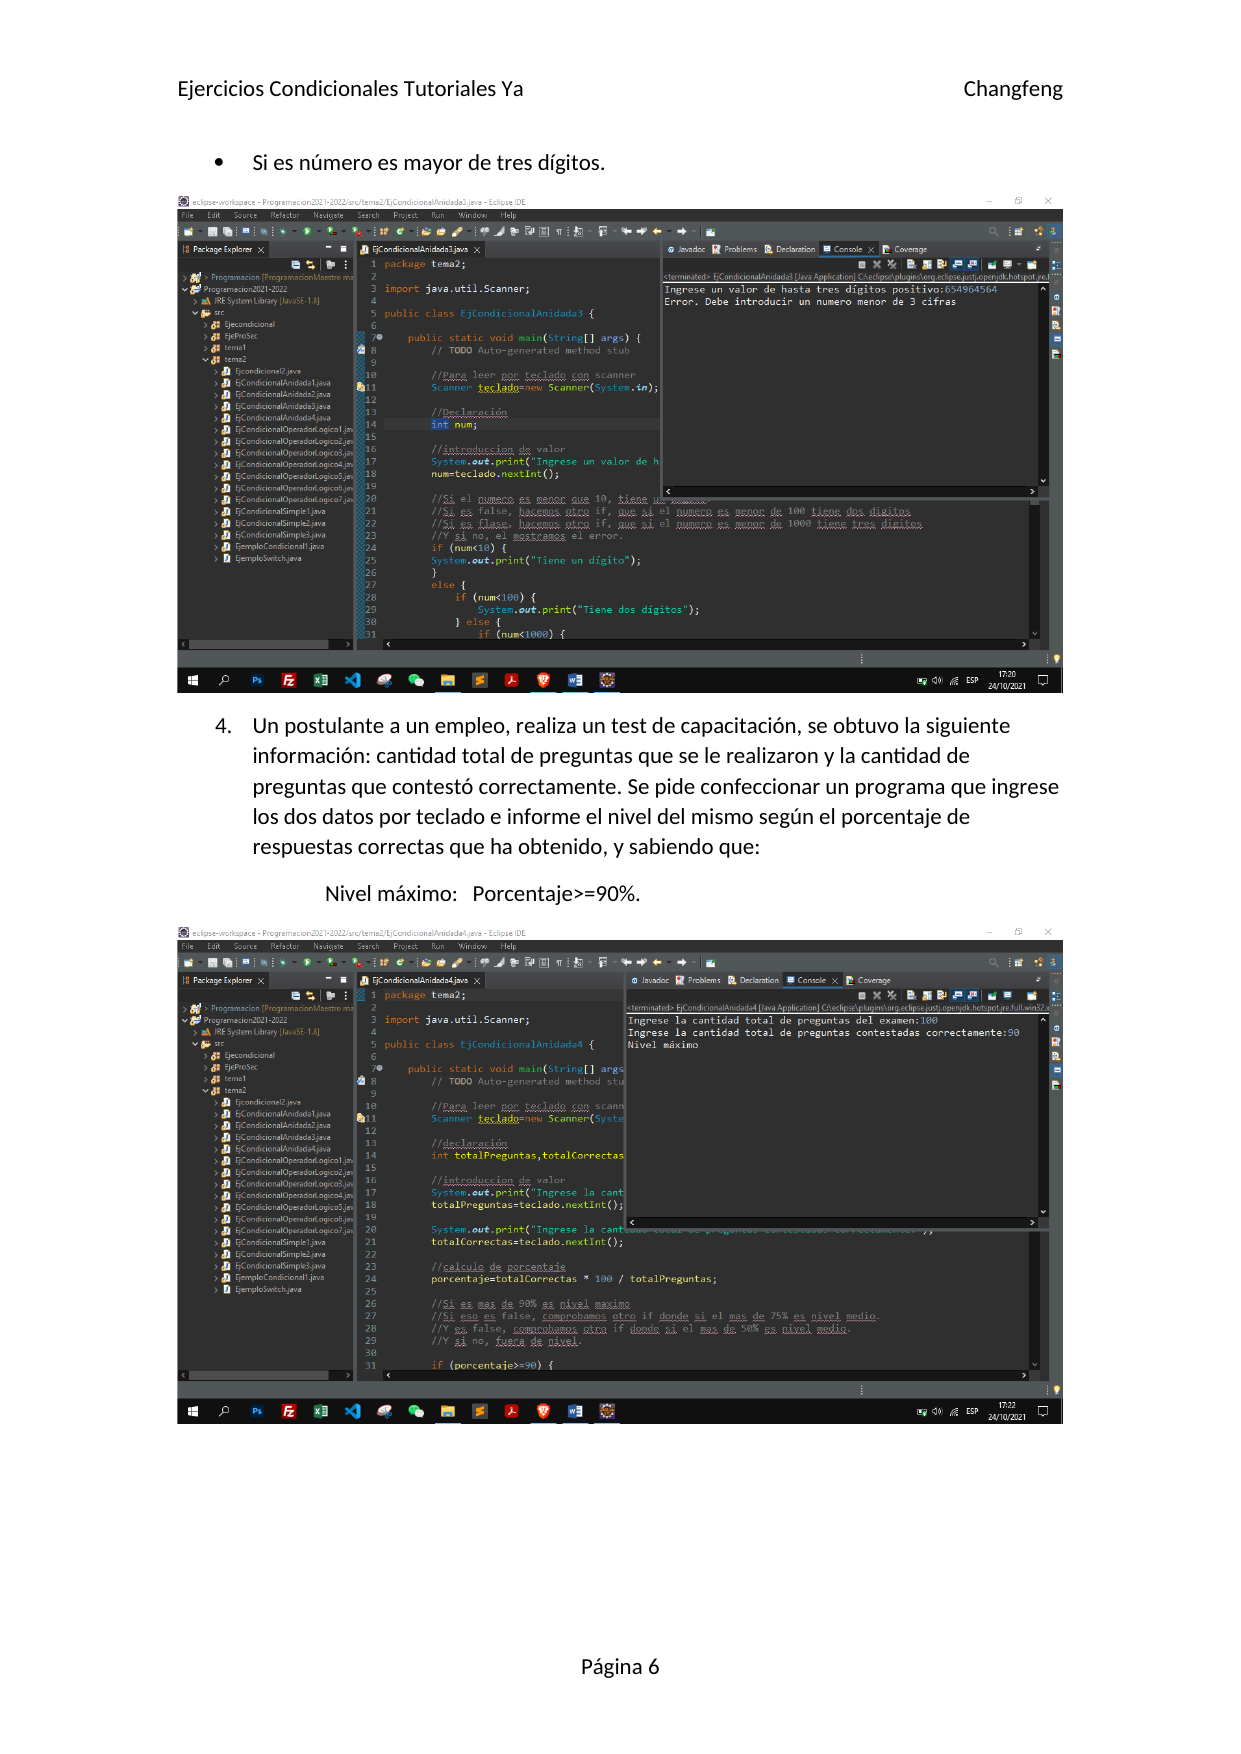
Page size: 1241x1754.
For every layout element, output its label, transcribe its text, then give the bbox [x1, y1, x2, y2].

list Si es número es mayor de tres dígitos. [215, 148, 1063, 176]
picture [177, 926, 1063, 1424]
text Nivel máximo: Porcentaje>=90%. [251, 879, 1063, 907]
picture [177, 194, 1063, 693]
list Un postulante a un empleo, realiza un test de capacitación, se obtuvo la siguiente información: cantidad total de preguntas que se le realizaron y la cantidad de preguntas que contestó correctamente. Se pide confeccionar un programa que ingrese los dos datos por teclado e informe el nivel del mismo según el porcentaje de respuestas correctas que ha obtenido, y sabiendo que: [215, 711, 1063, 860]
